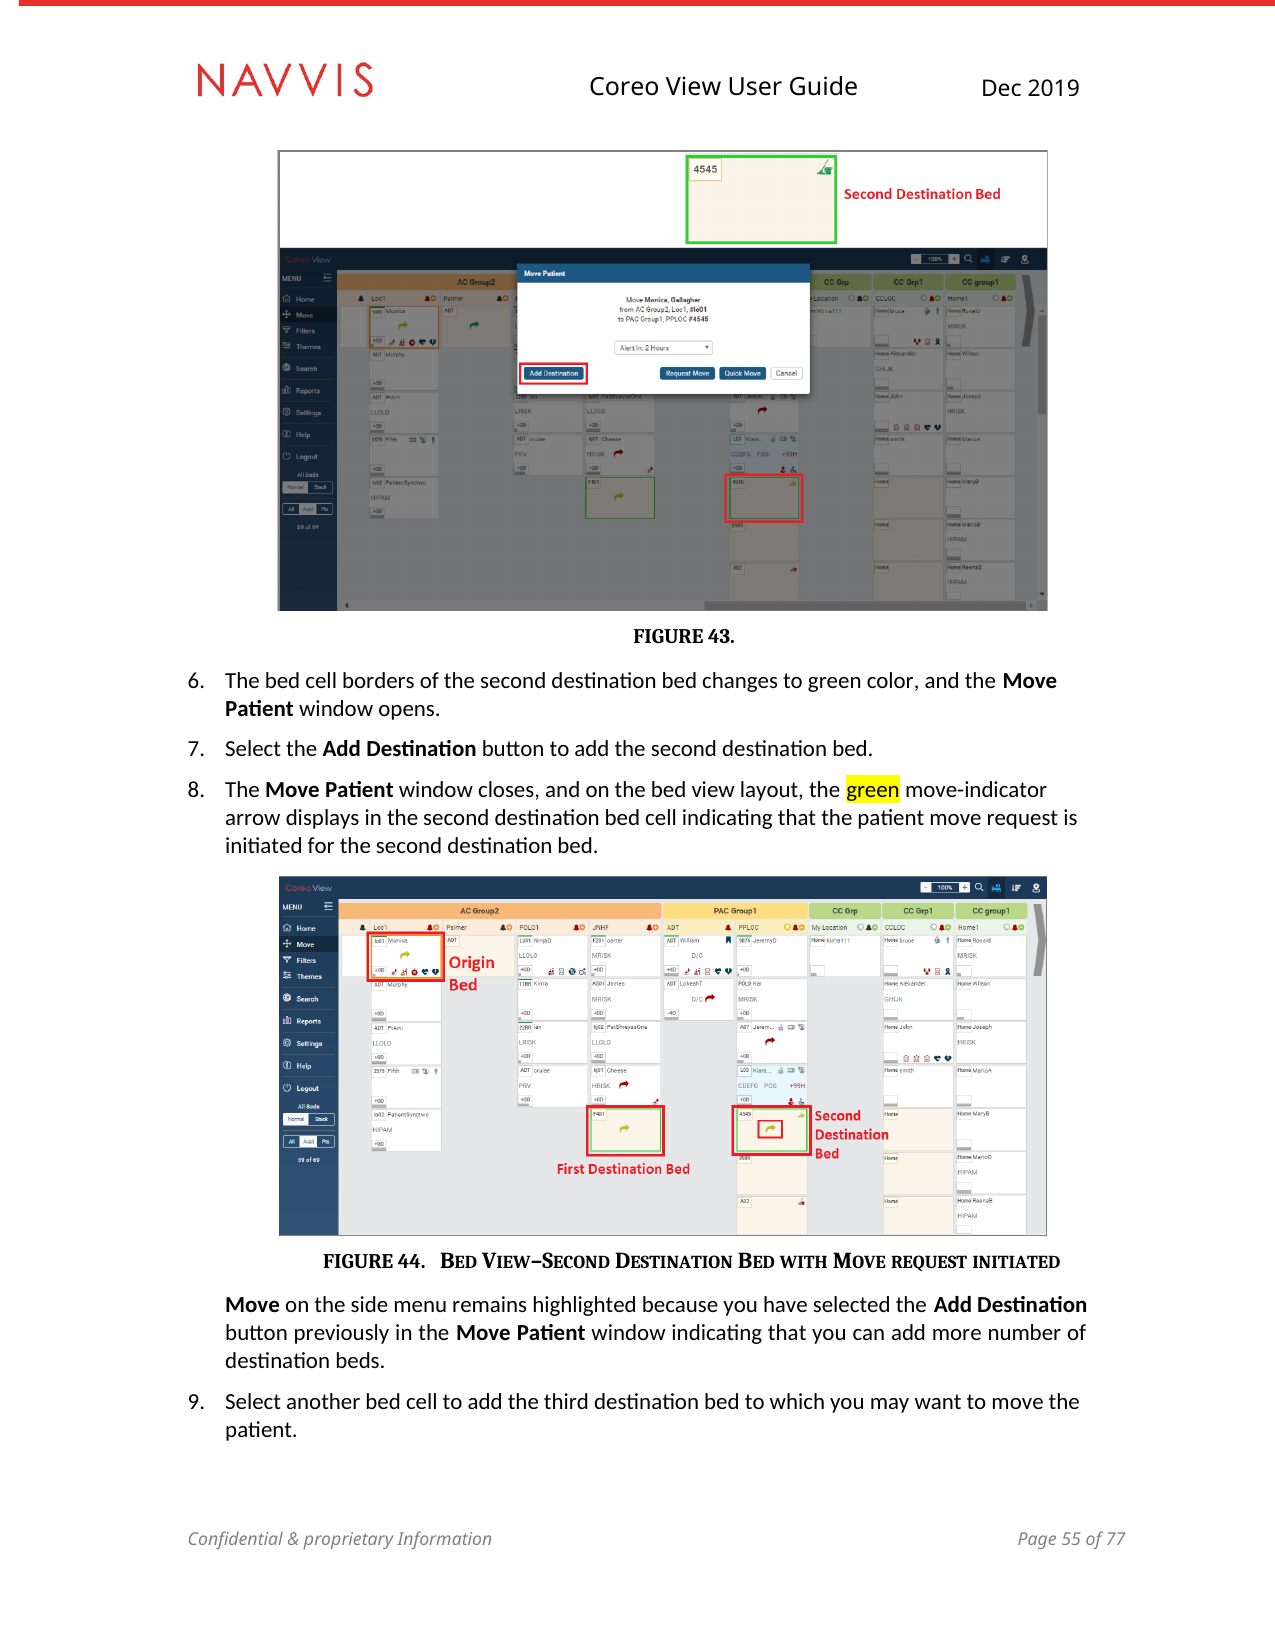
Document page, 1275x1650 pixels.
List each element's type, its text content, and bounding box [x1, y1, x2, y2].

list Select the Add Destination button to add the second destination bed. [187, 734, 1087, 763]
picture [277, 875, 1047, 1236]
picture [277, 150, 1048, 611]
list The bed cell borders of the second destination bed changes to green color, and the Move Patient window opens. [187, 666, 1087, 722]
list Select another bed cell to add the third destination bed to which you may want to move the patient. [187, 1387, 1087, 1443]
text Move on the side menu remains highlighted because you have selected the Add Destination button previously in the Move Patient window indicating that you can add more number of destination beds. [225, 1291, 1087, 1374]
picture [187, 55, 383, 104]
list The Move Patient window closes, and on the bed view layout, the green move-indicator arrow displays in the second destination bed cell indicating that the patient move request is initiated for the second destination bed. [187, 775, 1087, 859]
text Bed View–Second Destination Bed with Move request initiated [296, 1248, 1087, 1274]
